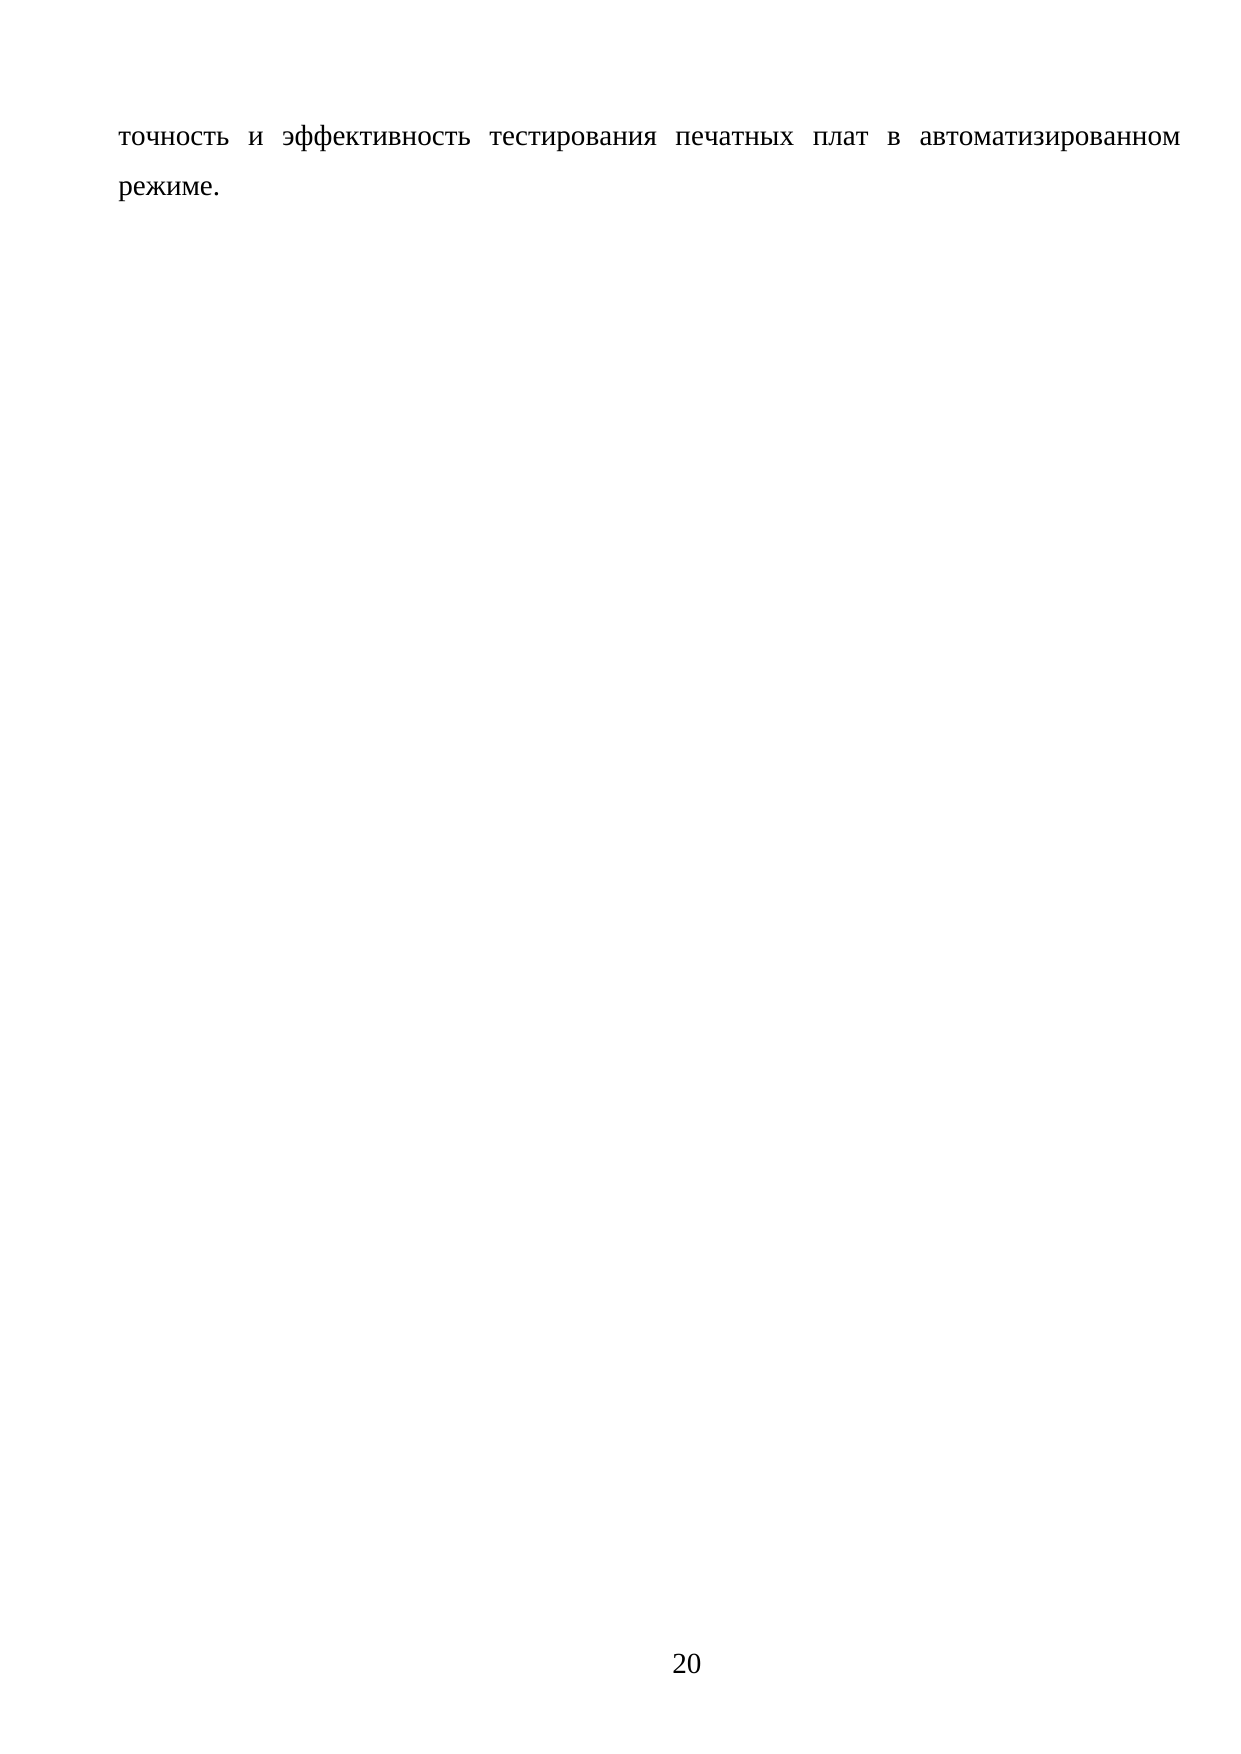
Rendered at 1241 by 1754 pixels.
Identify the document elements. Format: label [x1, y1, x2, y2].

text [118, 118, 1181, 202]
